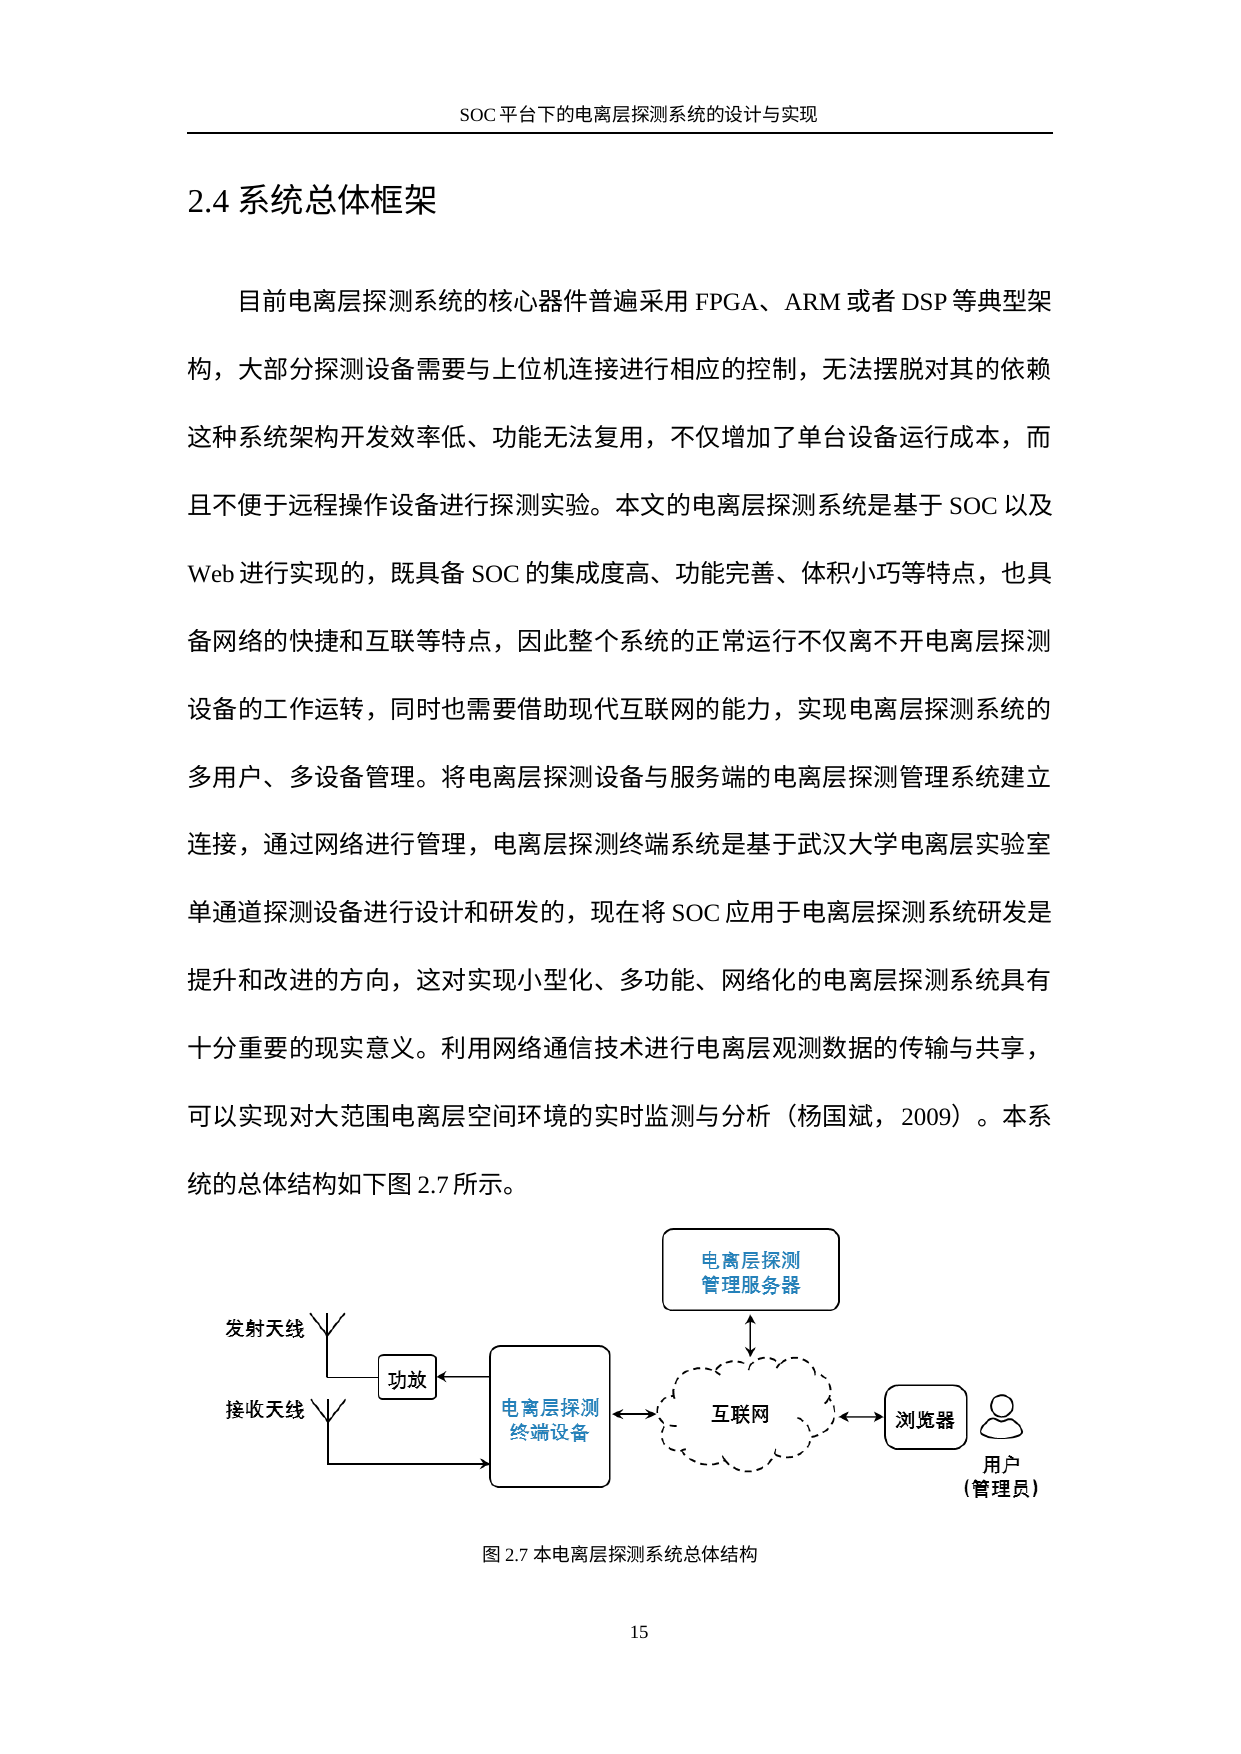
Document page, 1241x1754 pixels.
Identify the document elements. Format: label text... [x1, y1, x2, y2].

text 目前电离层探测系统的核心器件普遍采用FPGA、ARM或者DSP等典型架构，大部分探测设备需要与上位机连接进行相应的控制，无法摆脱对其的依赖，这种系统架构开发效率低、功能无法复用，不仅增加了单台设备运行成本，而且不便于远程操作设备进行探测实验。本文的电离层探测系统是基于SOC以及Web进行实现的，既具备SOC的集成度高、功能完善、体积小巧等特点，也具备网络的快捷和互联等特点，因此整个系统的正常运行不仅离不开电离层探测设备的工作运转，同时也需要借助现代互联网的能力，实现电离层探测系统的多用户、多设备管理。将电离层探测设备与服务端的电离层探测管理系统建立连接，通过网络进行管理，电离层探测终端系统是基于武汉大学电离层实验室单通道探测设备进行设计和研发的，现在将SOC应用于电离层探测系统研发是提升和改进的方向，这对实现小型化、多功能、网络化的电离层探测系统具有十分重要的现实意义。利用网络通信技术进行电离层观测数据的传输与共享，可以实现对大范围电离层空间环境的实时监测与分析（杨国斌，2009）。本系统的总体结构如下图2.7所示。 [187, 266, 1053, 1217]
picture [187, 1228, 1073, 1513]
text 图2.7 本电离层探测系统总体结构 [187, 1537, 1053, 1571]
subtitle 2.4 系统总体框架 [187, 164, 1053, 232]
